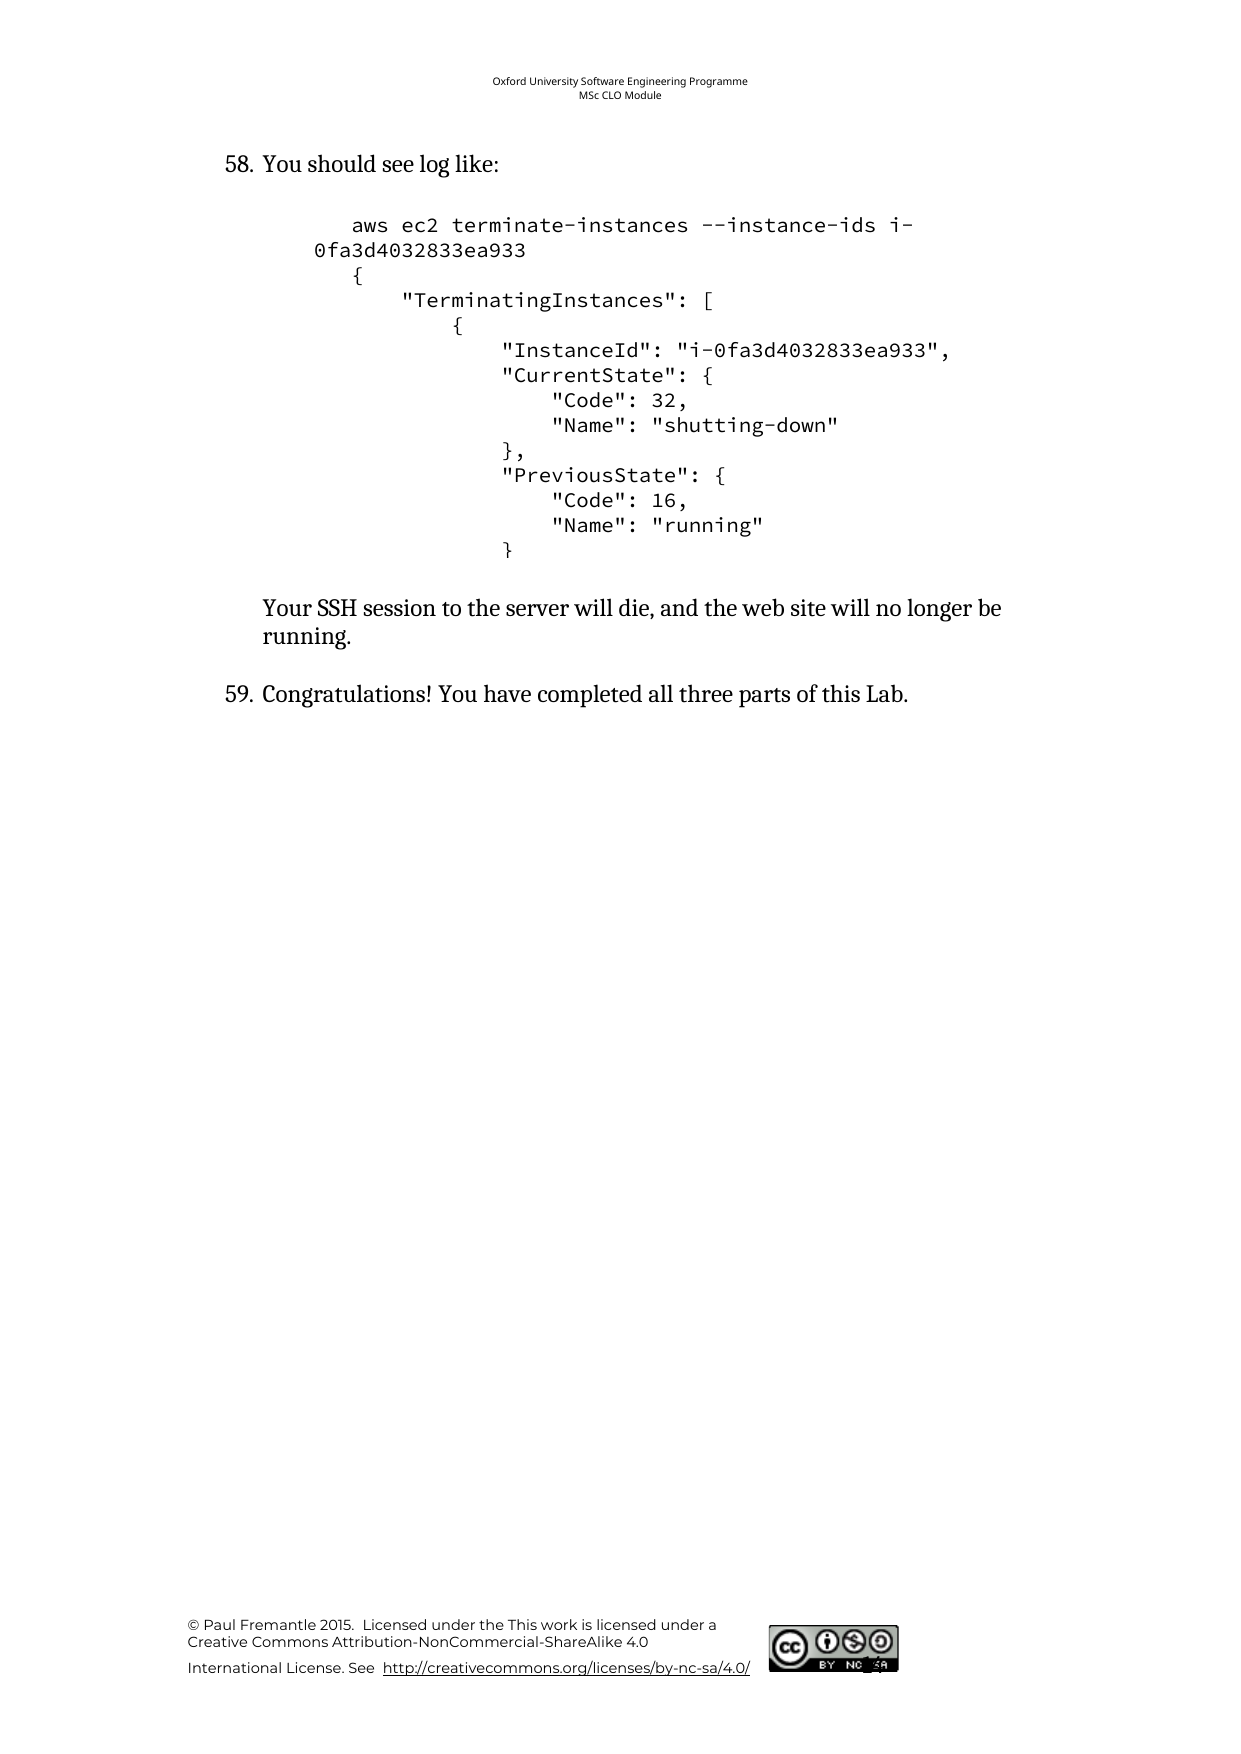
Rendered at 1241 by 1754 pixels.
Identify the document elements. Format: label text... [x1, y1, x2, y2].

list You should see log like: [225, 150, 1053, 593]
list Congratulations! You have completed all three parts of this Lab. [225, 680, 1053, 737]
text Your SSH session to the server will die, and the web site will no longer be running. [262, 593, 1053, 680]
picture [768, 1625, 899, 1672]
